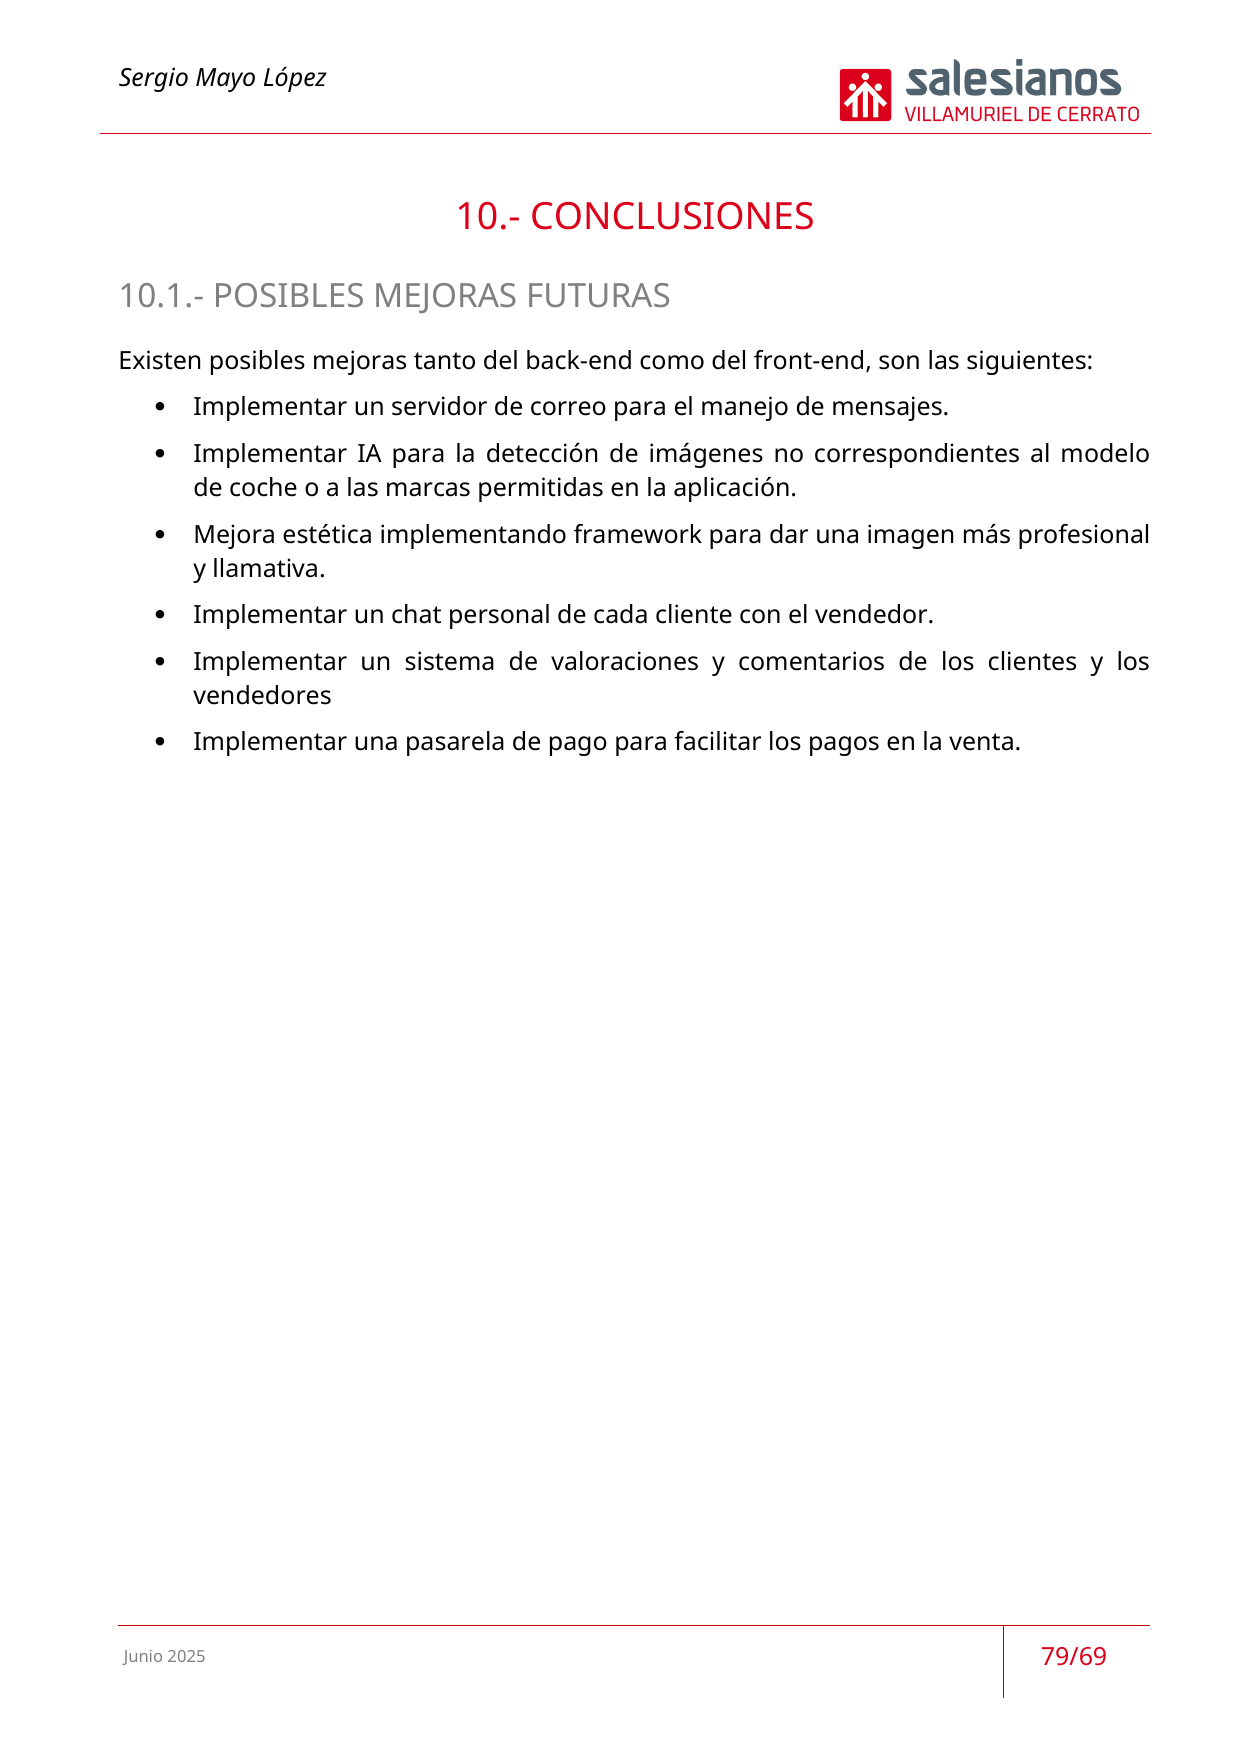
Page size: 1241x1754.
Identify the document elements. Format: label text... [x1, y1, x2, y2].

list Implementar un sistema de valoraciones y comentarios de los clientes y los vendedores [156, 643, 1152, 712]
list Implementar IA para la detección de imágenes no correspondientes al modelo de coche o a las marcas permitidas en la aplicación. [156, 436, 1152, 504]
list Mejora estética implementando framework para dar una imagen más profesional y llamativa. [156, 516, 1152, 584]
list Implementar un servidor de correo para el manejo de mensajes. [156, 389, 1152, 423]
subtitle POSIBLES MEJORAS FUTURAS [118, 272, 1152, 317]
text Existen posibles mejoras tanto del back-end como del front-end, son las siguientes: [118, 342, 1152, 377]
list Implementar una pasarela de pago para facilitar los pagos en la venta. [156, 724, 1152, 758]
picture [839, 59, 1140, 126]
list Implementar un chat personal de cada cliente con el vendedor. [156, 597, 1152, 631]
subtitle CONCLUSIONES [118, 189, 1152, 240]
